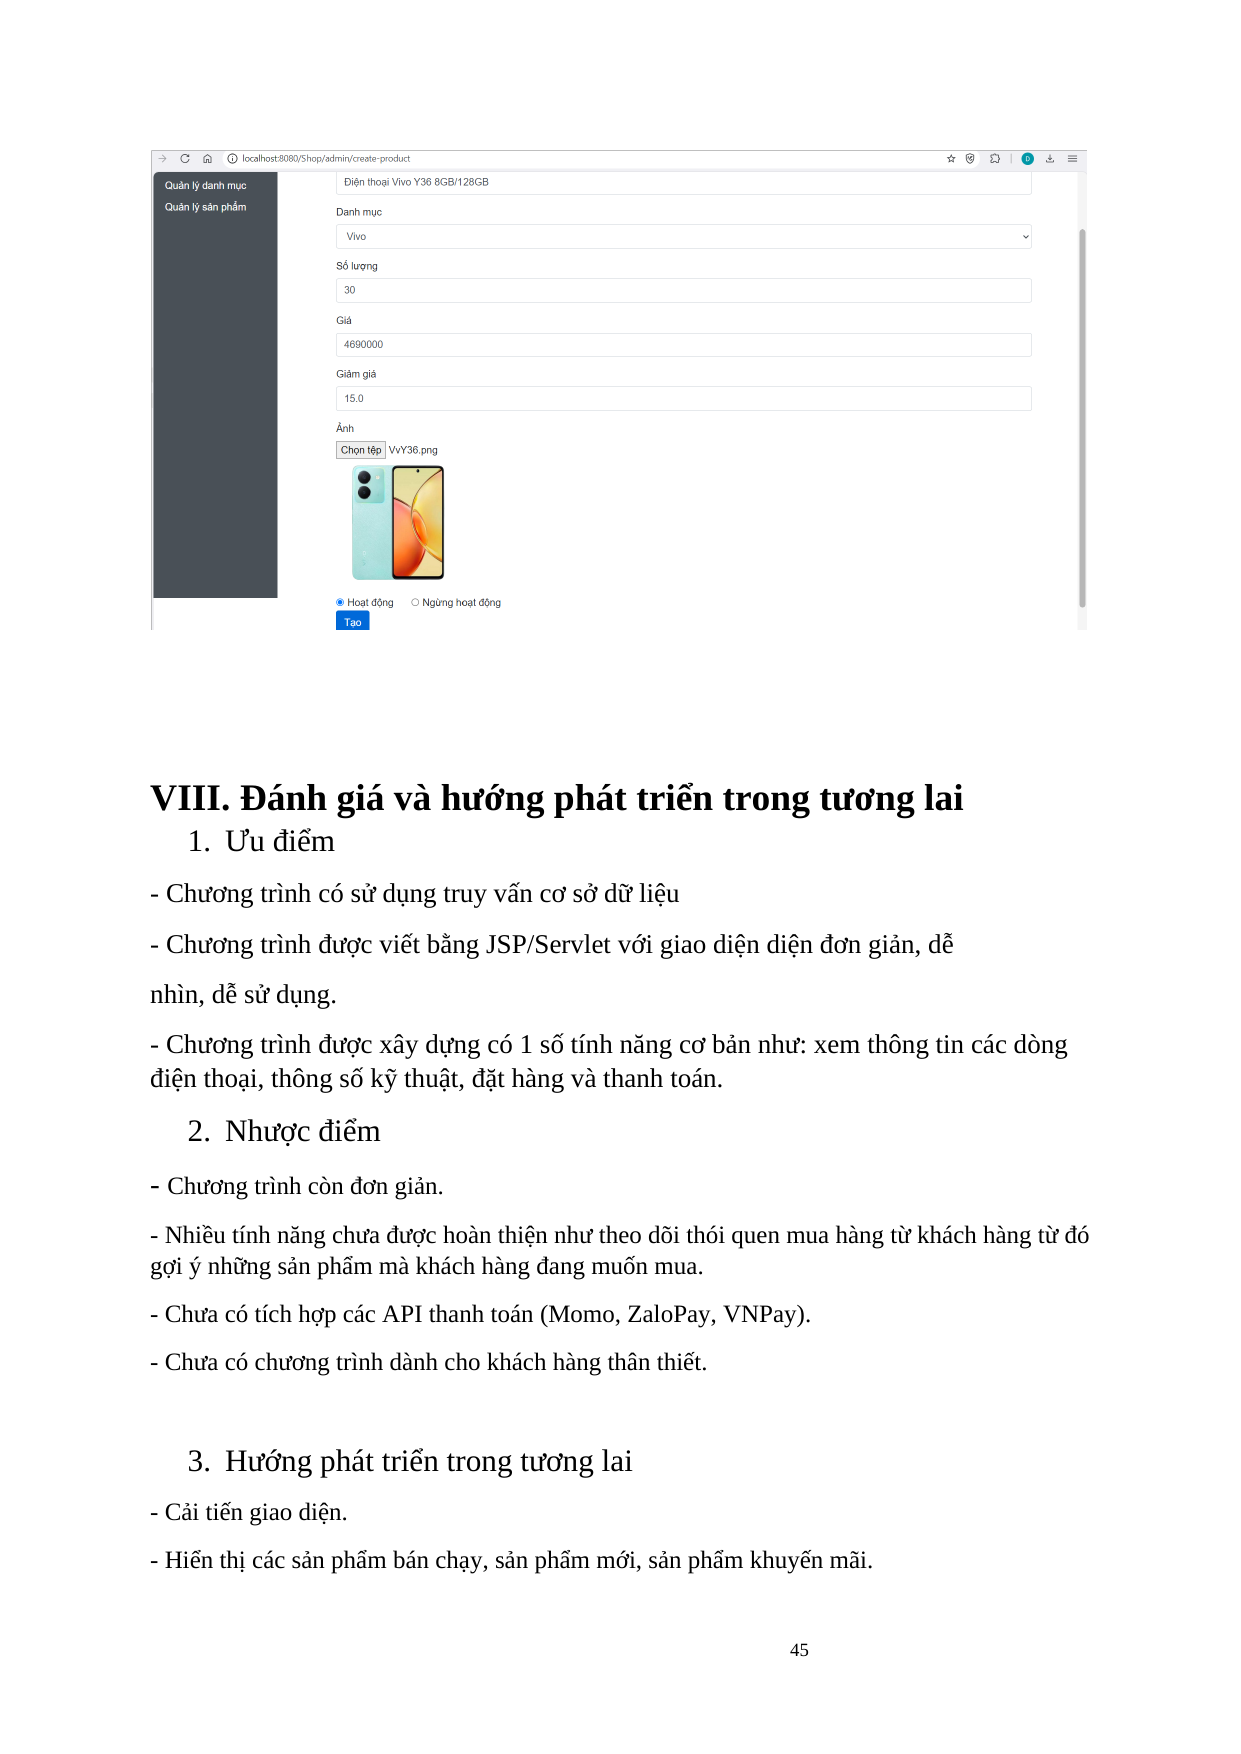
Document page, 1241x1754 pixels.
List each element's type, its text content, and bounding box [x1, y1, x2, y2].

list Nhược điểm [187, 1112, 1090, 1148]
text - Chương trình có sử dụng truy vấn cơ sở dữ liệu [150, 877, 1090, 909]
text - Chưa có chương trình dành cho khách hàng thân thiết. [150, 1347, 1090, 1375]
picture [150, 150, 1088, 631]
list Hướng phát triển trong tương lai [187, 1442, 1090, 1478]
text - Nhiều tính năng chưa được hoàn thiện như theo dõi thói quen mua hàng từ khách hàng từ đó gợi ý những sản phẩm mà khách hàng đang muốn mua. [150, 1220, 1090, 1280]
text - Cải tiến giao diện. [92, 1497, 1090, 1526]
list VIII. Đánh giá và hướng phát triển trong tương lai [150, 776, 1090, 819]
list Ưu điểm [187, 822, 1090, 858]
text - Chương trình được xây dựng có 1 số tính năng cơ bản như: xem thông tin các dòng điện thoại, thông số kỹ thuật, đặt hàng và thanh toán. [150, 1028, 1090, 1093]
text - Chương trình được viết bằng JSP/Servlet với giao diện diện đơn giản, dễ [150, 928, 1090, 959]
text - Hiển thị các sản phẩm bán chạy, sản phẩm mới, sản phẩm khuyến mãi. [92, 1545, 1090, 1574]
text - Chưa có tích hợp các API thanh toán (Momo, ZaloPay, VNPay). [150, 1299, 1090, 1328]
text nhìn, dễ sử dụng. [150, 978, 1090, 1009]
text - Chương trình còn đơn giản. [150, 1167, 1090, 1201]
